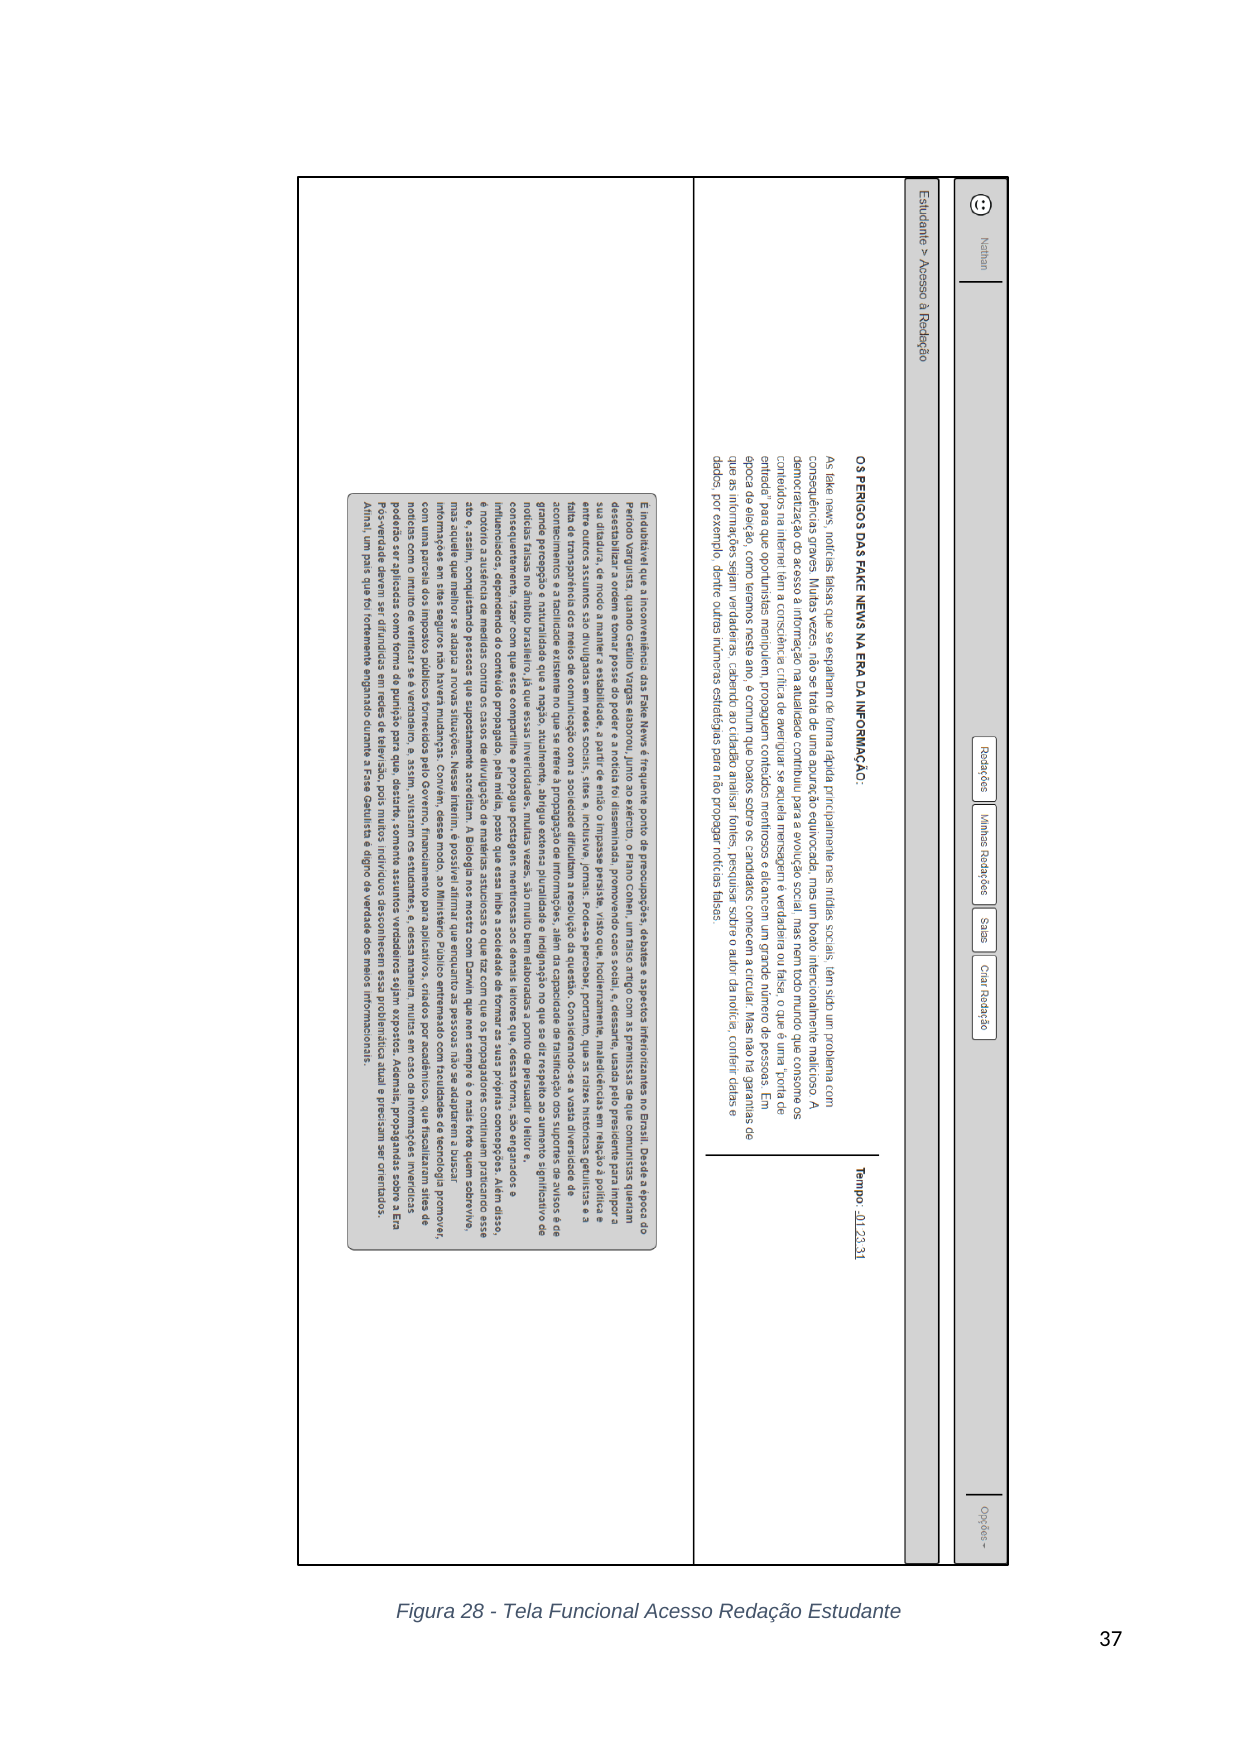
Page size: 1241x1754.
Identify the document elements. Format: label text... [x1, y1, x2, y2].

text Figura 28 - Tela Funcional Acesso Redação Estudante [177, 1599, 1122, 1623]
picture [300, 179, 1007, 1563]
